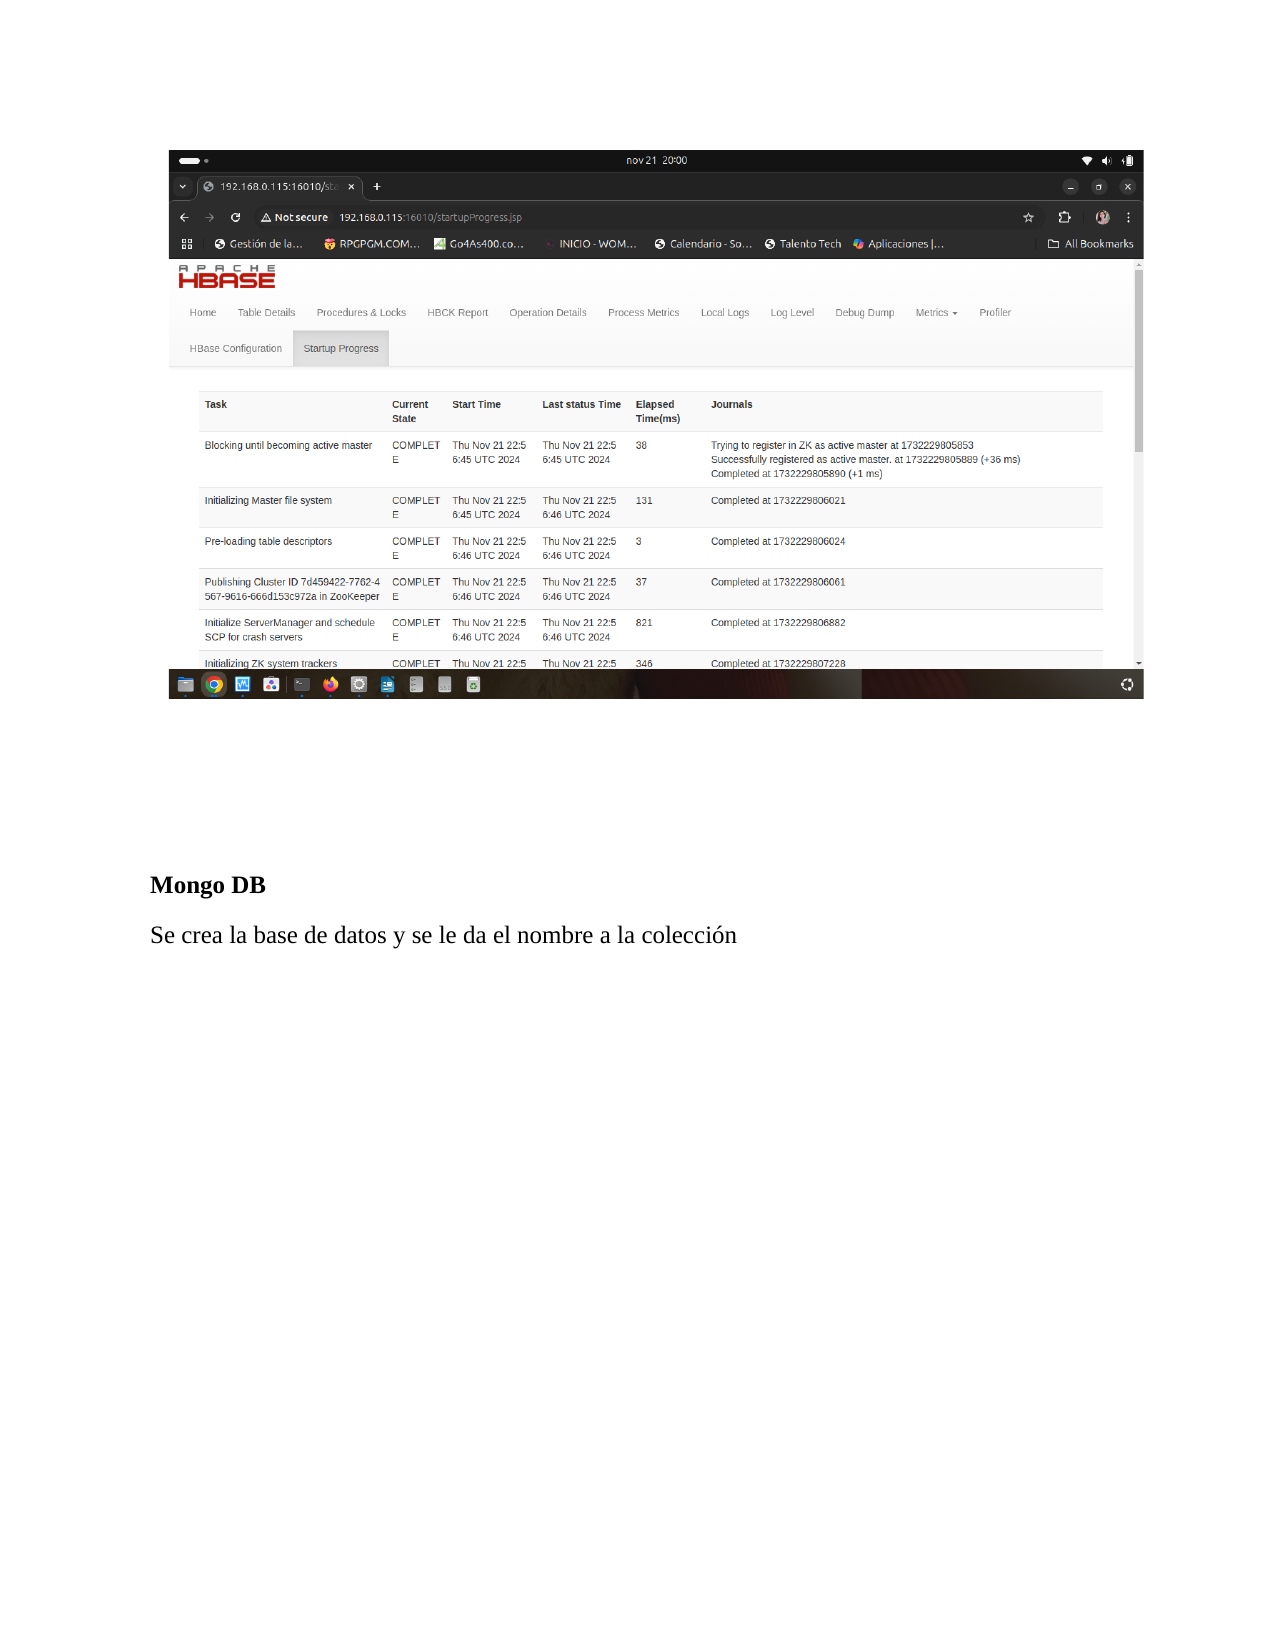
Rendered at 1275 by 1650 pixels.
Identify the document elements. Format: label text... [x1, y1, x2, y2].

text Se crea la base de datos y se le da el nombre a la colección [150, 921, 1125, 949]
text Mongo DB [150, 871, 1125, 899]
